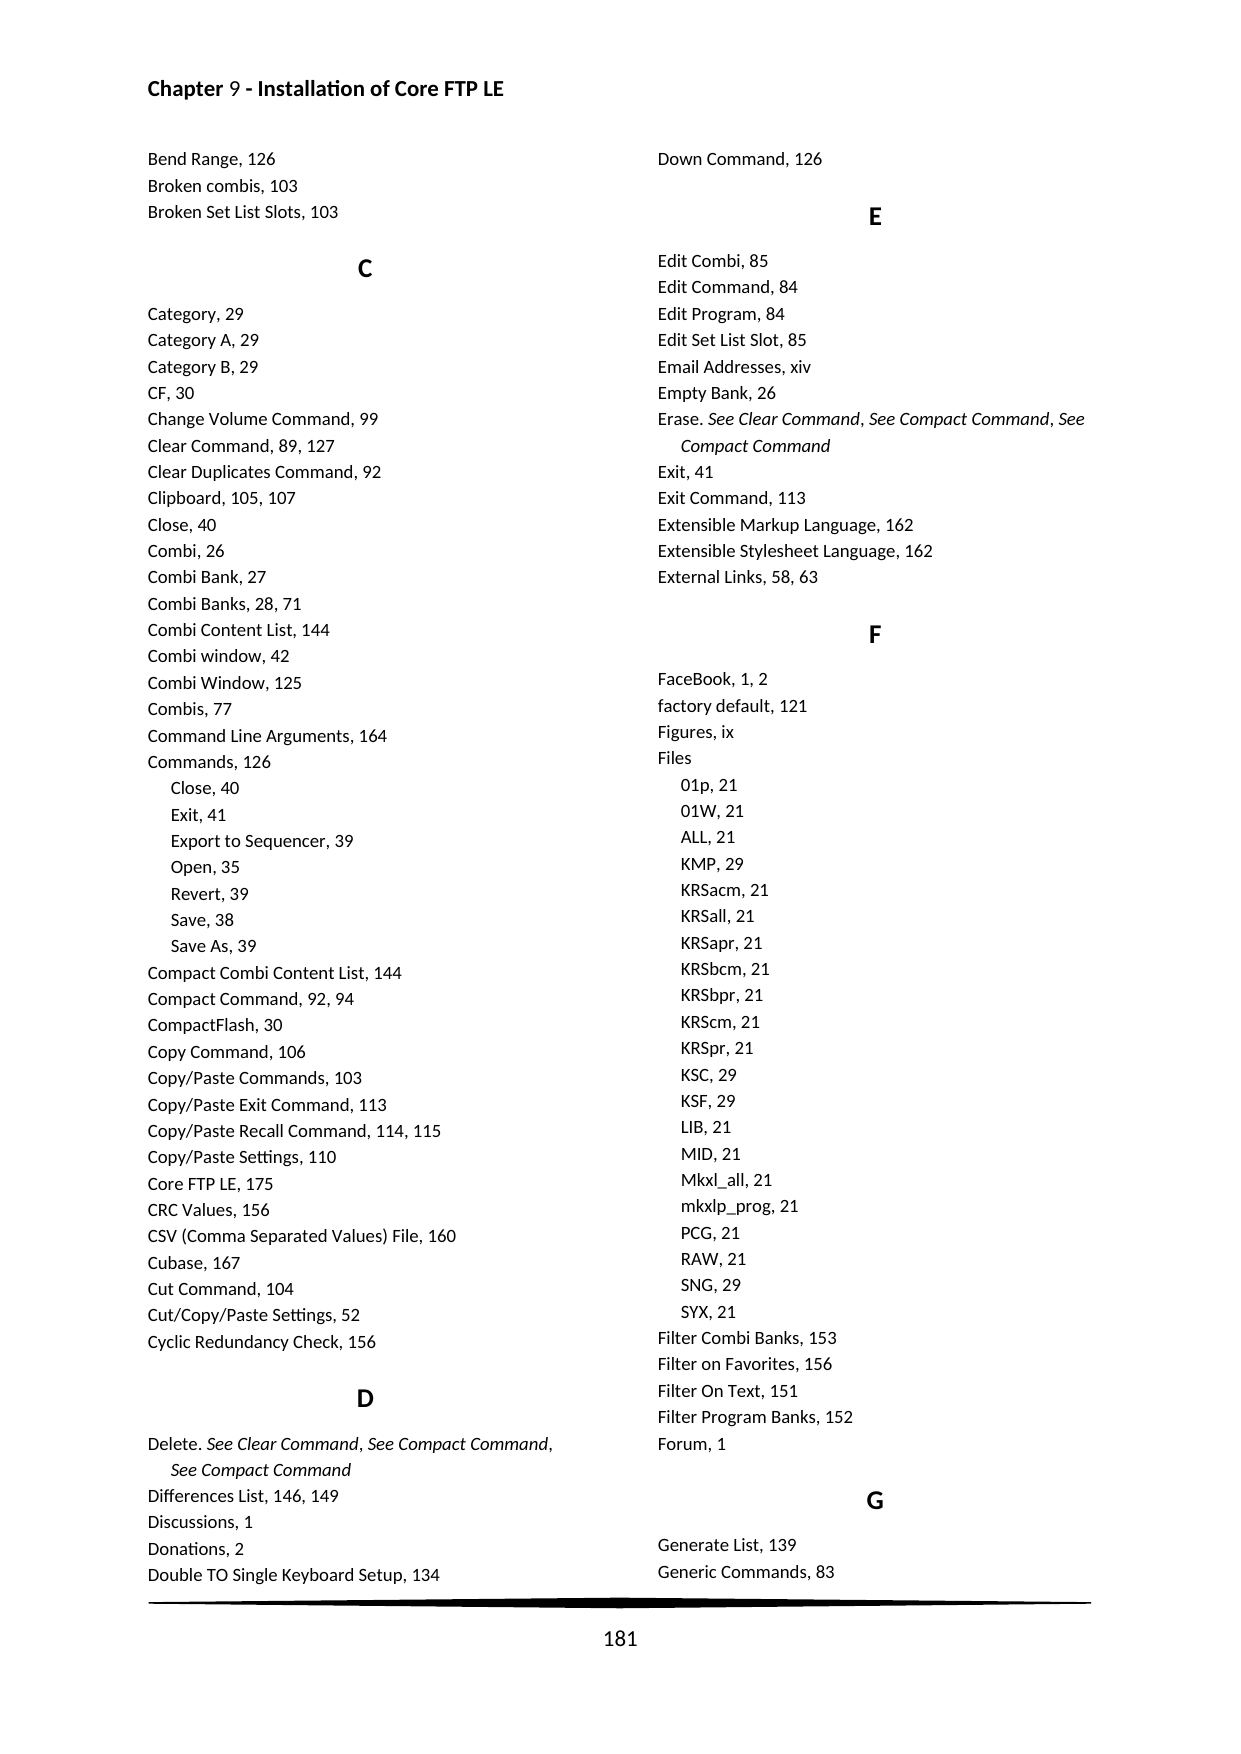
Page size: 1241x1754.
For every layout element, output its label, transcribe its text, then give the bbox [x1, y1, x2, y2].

text Clipboard, 105, 107 [148, 487, 583, 509]
text CompactFlash, 30 [148, 1014, 583, 1037]
text Down Command, 126 [658, 148, 1093, 171]
text Compact Command, 92, 94 [148, 987, 583, 1010]
text Save, 38 [171, 908, 583, 931]
text Exit, 41 [658, 460, 1093, 483]
text Combi, 26 [148, 539, 583, 562]
text Commands, 126 [148, 750, 583, 773]
text Cut/Copy/Paste Settings, 52 [148, 1303, 583, 1326]
text CSV (Comma Separated Values) File, 160 [148, 1224, 583, 1247]
text Change Volume Command, 99 [148, 407, 583, 430]
text Double TO Single Keyboard Setup, 134 [148, 1563, 583, 1586]
text CF, 30 [148, 381, 583, 404]
text Broken Set List Slots, 103 [148, 200, 583, 223]
subtitle C [148, 252, 583, 285]
text Edit Combi, 85 [658, 249, 1093, 272]
text External Links, 58, 63 [658, 566, 1093, 588]
text Extensible Stylesheet Language, 162 [658, 539, 1093, 562]
text Copy/Paste Recall Command, 114, 115 [148, 1119, 583, 1142]
text Revert, 39 [171, 882, 583, 905]
text Discussions, 1 [148, 1511, 583, 1534]
text Copy/Paste Settings, 110 [148, 1145, 583, 1168]
text Email Addresses, xiv [658, 355, 1093, 378]
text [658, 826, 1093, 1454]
text Close, 40 [171, 776, 583, 799]
text Combi window, 42 [148, 645, 583, 668]
text Bend Range, 126 [148, 148, 583, 171]
text Exit, 41 [171, 803, 583, 826]
text Files [658, 746, 1093, 769]
subtitle E [658, 199, 1093, 232]
subtitle F [658, 617, 1093, 650]
text Combi Bank, 27 [148, 566, 583, 588]
text Command Line Arguments, 164 [148, 724, 583, 747]
text Combis, 77 [148, 697, 583, 720]
subtitle D [148, 1381, 583, 1414]
text Empty Bank, 26 [658, 381, 1093, 404]
text Copy/Paste Commands, 103 [148, 1066, 583, 1089]
text Exit Command, 113 [658, 487, 1093, 509]
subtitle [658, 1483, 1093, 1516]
text Differences List, 146, 149 [148, 1484, 583, 1507]
text Edit Command, 84 [658, 276, 1093, 299]
text Copy Command, 106 [148, 1040, 583, 1063]
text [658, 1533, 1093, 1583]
text Broken combis, 103 [148, 174, 583, 197]
text Save As, 39 [171, 934, 583, 957]
text Combi Window, 125 [148, 671, 583, 694]
text Compact Combi Content List, 144 [148, 961, 583, 984]
text 01W, 21 [681, 799, 1093, 822]
text Erase. See Clear Command, See Compact Command, See Compact Command [658, 407, 1093, 457]
text FaceBook, 1, 2 [658, 667, 1093, 690]
text Cut Command, 104 [148, 1277, 583, 1300]
text Cyclic Redundancy Check, 156 [148, 1330, 583, 1353]
text 01p, 21 [681, 773, 1093, 796]
text Edit Program, 84 [658, 302, 1093, 325]
text Clear Command, 89, 127 [148, 434, 583, 457]
text Extensible Markup Language, 162 [658, 513, 1093, 536]
text Copy/Paste Exit Command, 113 [148, 1093, 583, 1116]
text CRC Values, 156 [148, 1198, 583, 1221]
text Combi Content List, 144 [148, 618, 583, 641]
text Core FTP LE, 175 [148, 1172, 583, 1195]
text Delete. See Clear Command, See Compact Command, See Compact Command [148, 1432, 583, 1481]
text factory default, 121 [658, 694, 1093, 717]
text Edit Set List Slot, 85 [658, 328, 1093, 351]
text Category, 29 [148, 302, 583, 325]
text Category A, 29 [148, 328, 583, 351]
text Clear Duplicates Command, 92 [148, 460, 583, 483]
text Combi Banks, 28, 71 [148, 592, 583, 615]
text Open, 35 [171, 856, 583, 878]
text Category B, 29 [148, 355, 583, 378]
text Figures, ix [658, 720, 1093, 743]
text Export to Sequencer, 39 [171, 829, 583, 852]
text Cubase, 167 [148, 1251, 583, 1274]
text Donations, 2 [148, 1537, 583, 1560]
text Close, 40 [148, 513, 583, 536]
